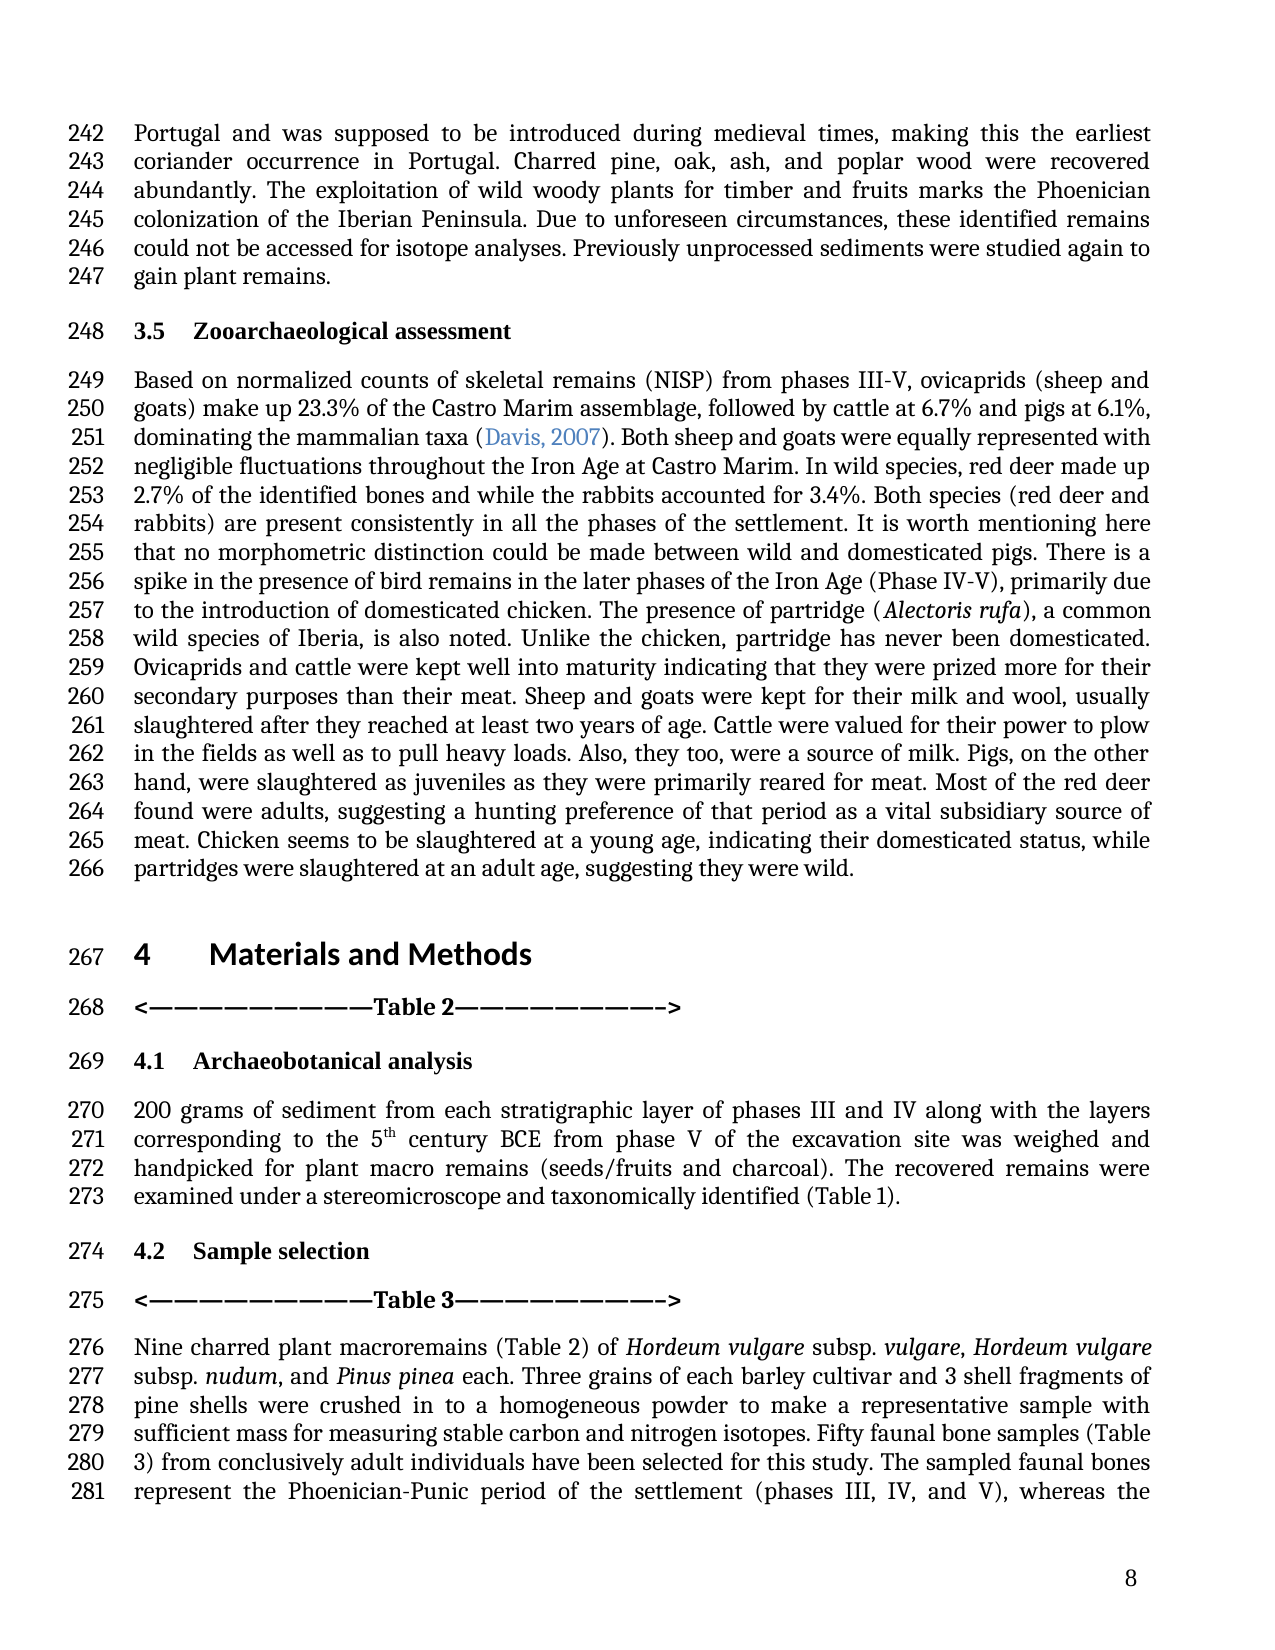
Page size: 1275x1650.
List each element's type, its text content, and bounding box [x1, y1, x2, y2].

text <—————————Table 2————————–> [133, 993, 1152, 1021]
text 200 grams of sediment from each stratigraphic layer of phases III and IV along with the layers corresponding to the 5th century BCE from phase V of the excavation site was weighed and handpicked for plant macro remains (seeds/fruits and charcoal). The recovered remains were examined under a stereomicroscope and taxonomically identified (Table 1). [133, 1096, 1152, 1211]
subtitle 4.2 Sample selection [133, 1236, 1152, 1265]
subtitle 4 Materials and Methods [133, 933, 1152, 974]
subtitle 4.1 Archaeobotanical analysis [133, 1046, 1152, 1075]
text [133, 1333, 1152, 1506]
text <—————————Table 3————————–> [133, 1286, 1152, 1314]
subtitle 3.5 Zooarchaeological assessment [133, 316, 1152, 345]
text Based on normalized counts of skeletal remains (NISP) from phases III-V, ovicaprids (sheep and goats) make up 23.3% of the Castro Marim assemblage, followed by cattle at 6.7% and pigs at 6.1%, dominating the mammalian taxa (Davis, 2007). Both sheep and goats were equally represented with negligible fluctuations throughout the Iron Age at Castro Marim. In wild species, red deer made up 2.7% of the identified bones and while the rabbits accounted for 3.4%. Both species (red deer and rabbits) are present consistently in all the phases of the settlement. It is worth mentioning here that no morphometric distinction could be made between wild and domesticated pigs. There is a spike in the presence of bird remains in the later phases of the Iron Age (Phase IV-V), primarily due to the introduction of domesticated chicken. The presence of partridge (Alectoris rufa), a common wild species of Iberia, is also noted. Unlike the chicken, partridge has never been domesticated. Ovicaprids and cattle were kept well into maturity indicating that they were prized more for their secondary purposes than their meat. Sheep and goats were kept for their milk and wool, usually slaughtered after they reached at least two years of age. Cattle were valued for their power to plow in the fields as well as to pull heavy loads. Also, they too, were a source of milk. Pigs, on the other hand, were slaughtered as juveniles as they were primarily reared for meat. Most of the red deer found were adults, suggesting a hunting preference of that period as a vital subsidiary source of meat. Chicken seems to be slaughtered at a young age, indicating their domesticated status, while partridges were slaughtered at an adult age, suggesting they were wild. [133, 366, 1152, 883]
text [133, 118, 1152, 291]
